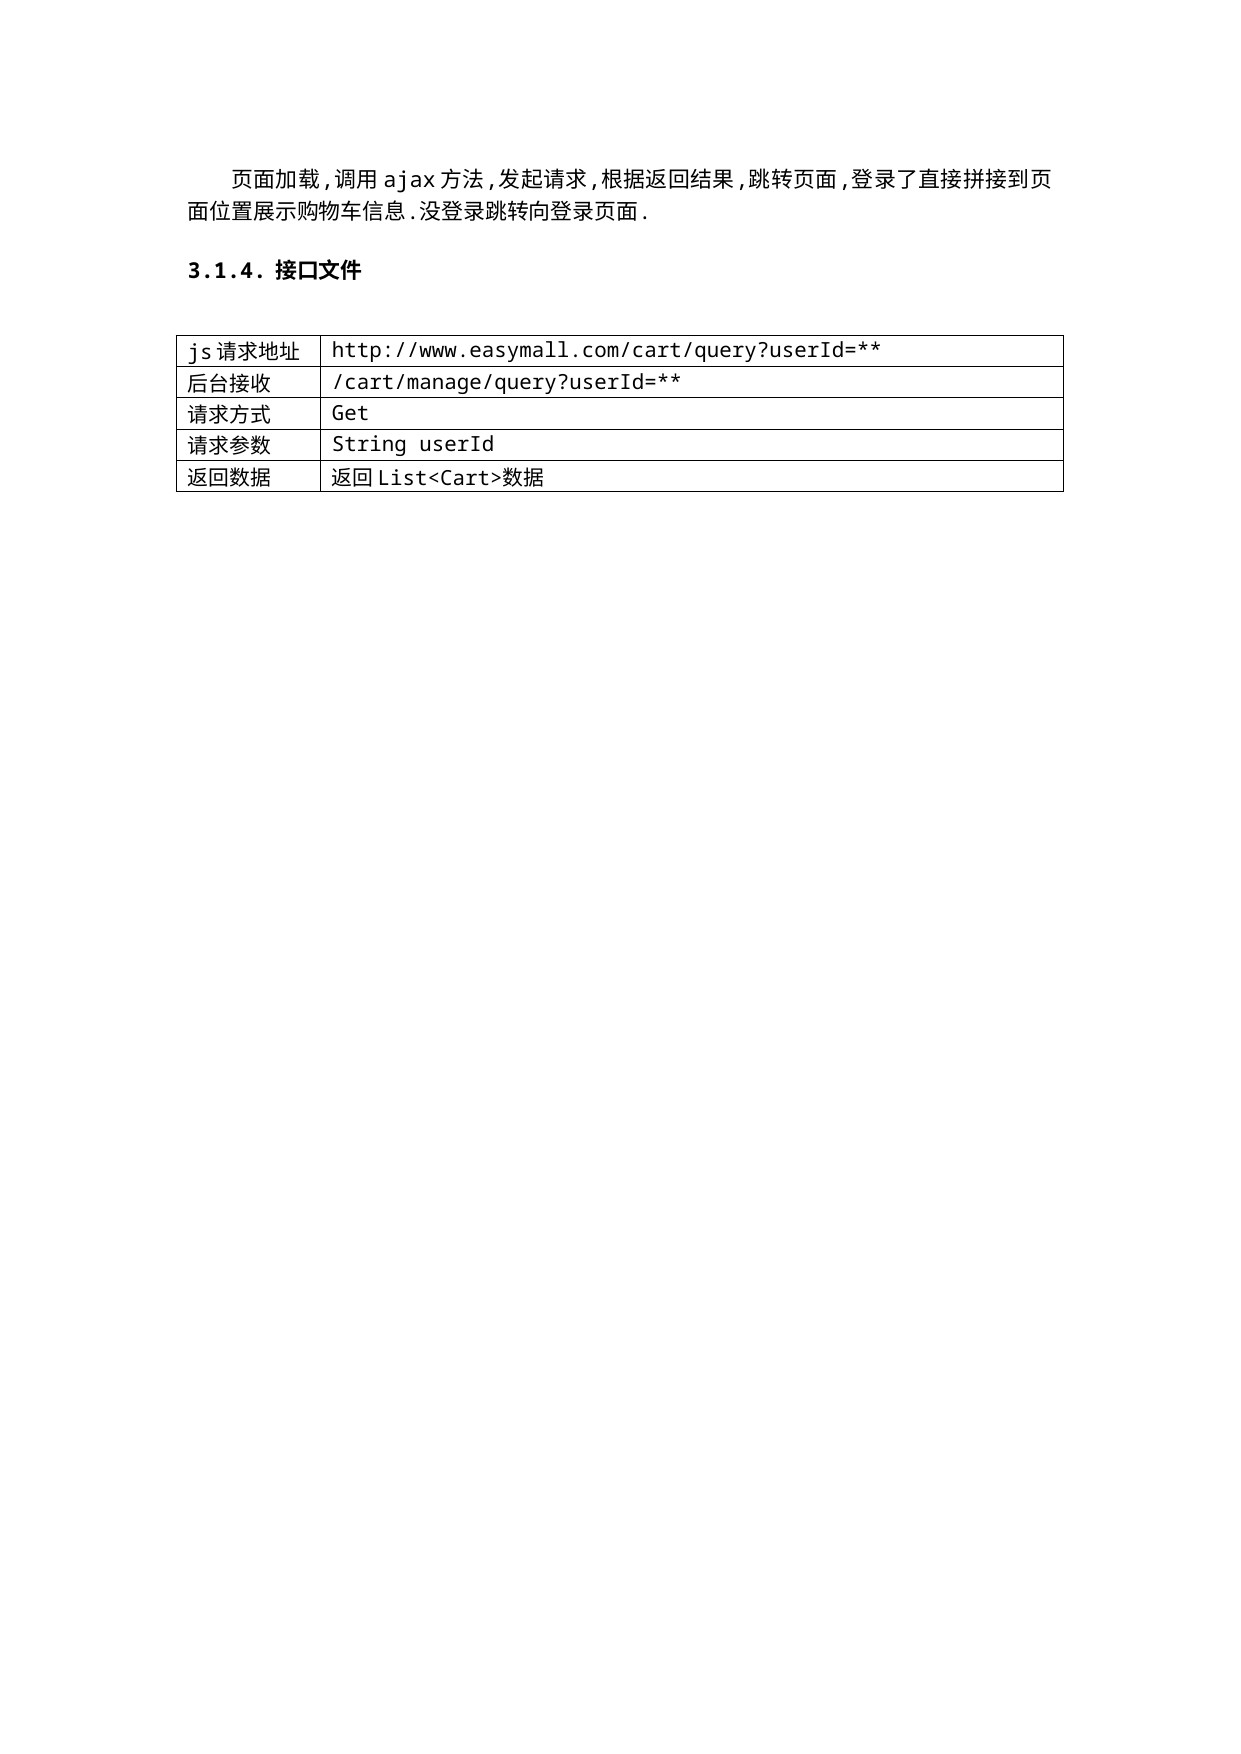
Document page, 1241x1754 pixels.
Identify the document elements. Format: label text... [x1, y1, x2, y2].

table_header js请求地址 [177, 336, 320, 366]
table_cell Get [321, 398, 1063, 428]
table_cell /cart/manage/query?userId=** [321, 367, 1063, 397]
table_cell 后台接收 [177, 367, 320, 397]
table_header http://www.easymall.com/cart/query?userId=** [321, 336, 1063, 366]
table_cell 请求方式 [177, 398, 320, 428]
table_cell 返回数据 [177, 461, 320, 491]
table_cell String userId [321, 430, 1063, 460]
table_cell 请求参数 [177, 430, 320, 460]
text 页面加载,调用ajax方法,发起请求,根据返回结果,跳转页面,登录了直接拼接到页面位置展示购物车信息.没登录跳转向登录页面. [187, 162, 1053, 226]
table_cell 返回List<Cart>数据 [321, 461, 1063, 491]
subtitle 接口文件 [187, 253, 1053, 284]
